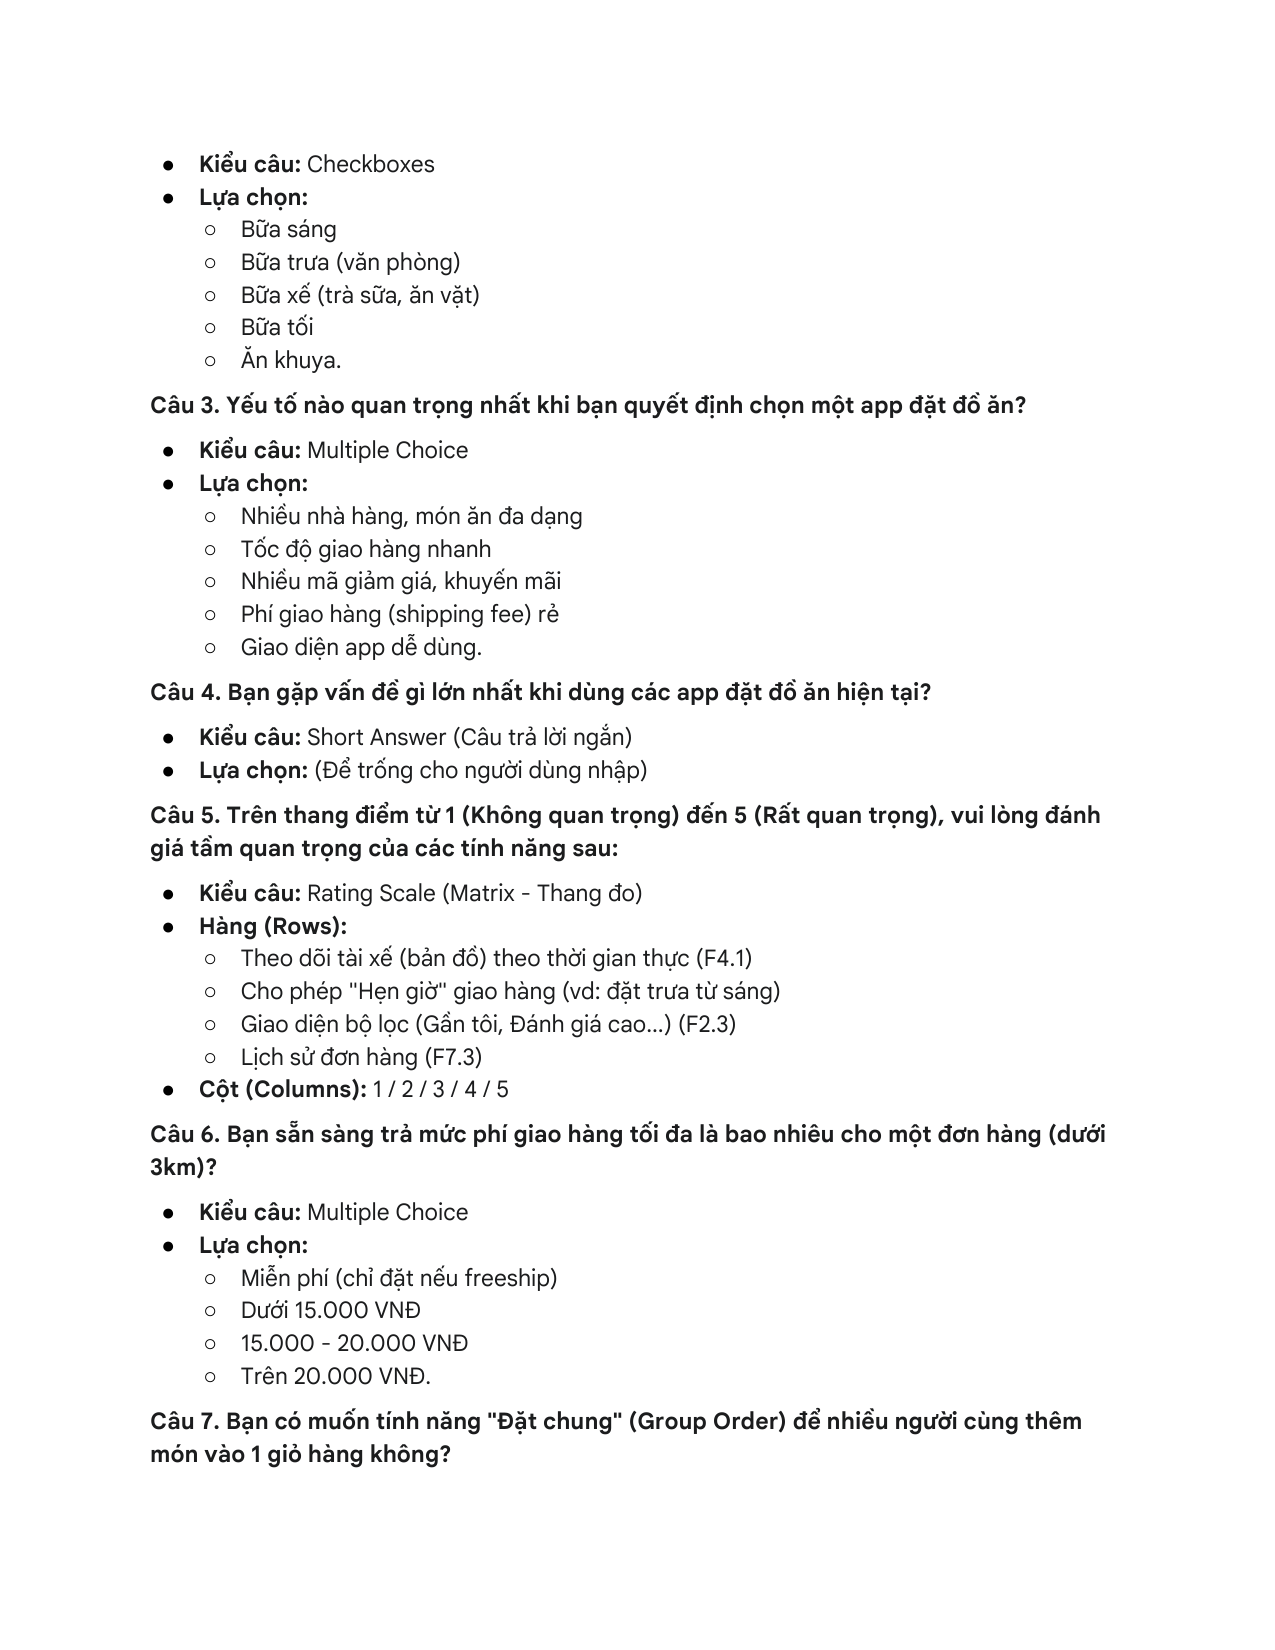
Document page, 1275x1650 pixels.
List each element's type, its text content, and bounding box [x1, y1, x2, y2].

list Lựa chọn: [161, 1231, 1125, 1260]
list Trên 20.000 VNĐ. [203, 1362, 1125, 1391]
text Câu 7. Bạn có muốn tính năng "Đặt chung" (Group Order) để nhiều người cùng thêm món vào 1 giỏ hàng không? [150, 1407, 1125, 1469]
list Giao diện app dễ dùng. [203, 633, 1125, 662]
list Theo dõi tài xế (bản đồ) theo thời gian thực (F4.1) [203, 944, 1125, 973]
list Tốc độ giao hàng nhanh [203, 535, 1125, 563]
list Miễn phí (chỉ đặt nếu freeship) [203, 1264, 1125, 1293]
list Kiểu câu: Rating Scale (Matrix - Thang đo) [161, 879, 1125, 908]
list 15.000 - 20.000 VNĐ [203, 1329, 1125, 1358]
list Bữa xế (trà sữa, ăn vặt) [203, 281, 1125, 309]
list Dưới 15.000 VNĐ [203, 1297, 1125, 1325]
text Câu 5. Trên thang điểm từ 1 (Không quan trọng) đến 5 (Rất quan trọng), vui lòng đánh giá tầm quan trọng của các tính năng sau: [150, 801, 1125, 863]
list Bữa trưa (văn phòng) [203, 248, 1125, 277]
list Nhiều nhà hàng, món ăn đa dạng [203, 502, 1125, 531]
list Lựa chọn: [161, 469, 1125, 498]
list Cột (Columns): 1 / 2 / 3 / 4 / 5 [161, 1075, 1125, 1104]
list Lịch sử đơn hàng (F7.3) [203, 1043, 1125, 1071]
list Ăn khuya. [203, 346, 1125, 375]
list Bữa tối [203, 313, 1125, 342]
list Phí giao hàng (shipping fee) rẻ [203, 600, 1125, 629]
list Nhiều mã giảm giá, khuyến mãi [203, 567, 1125, 596]
list Kiểu câu: Checkboxes [161, 150, 1125, 179]
list Hàng (Rows): [161, 912, 1125, 941]
list Cho phép "Hẹn giờ" giao hàng (vd: đặt trưa từ sáng) [203, 977, 1125, 1006]
text Câu 4. Bạn gặp vấn đề gì lớn nhất khi dùng các app đặt đồ ăn hiện tại? [150, 678, 1125, 707]
list Lựa chọn: (Để trống cho người dùng nhập) [161, 756, 1125, 785]
text Câu 6. Bạn sẵn sàng trả mức phí giao hàng tối đa là bao nhiêu cho một đơn hàng (dưới 3km)? [150, 1121, 1125, 1182]
list Lựa chọn: [161, 183, 1125, 211]
list Kiểu câu: Short Answer (Câu trả lời ngắn) [161, 723, 1125, 752]
list Kiểu câu: Multiple Choice [161, 437, 1125, 465]
list Kiểu câu: Multiple Choice [161, 1198, 1125, 1227]
list Giao diện bộ lọc (Gần tôi, Đánh giá cao...) (F2.3) [203, 1010, 1125, 1039]
list Bữa sáng [203, 215, 1125, 244]
text Câu 3. Yếu tố nào quan trọng nhất khi bạn quyết định chọn một app đặt đồ ăn? [150, 391, 1125, 420]
